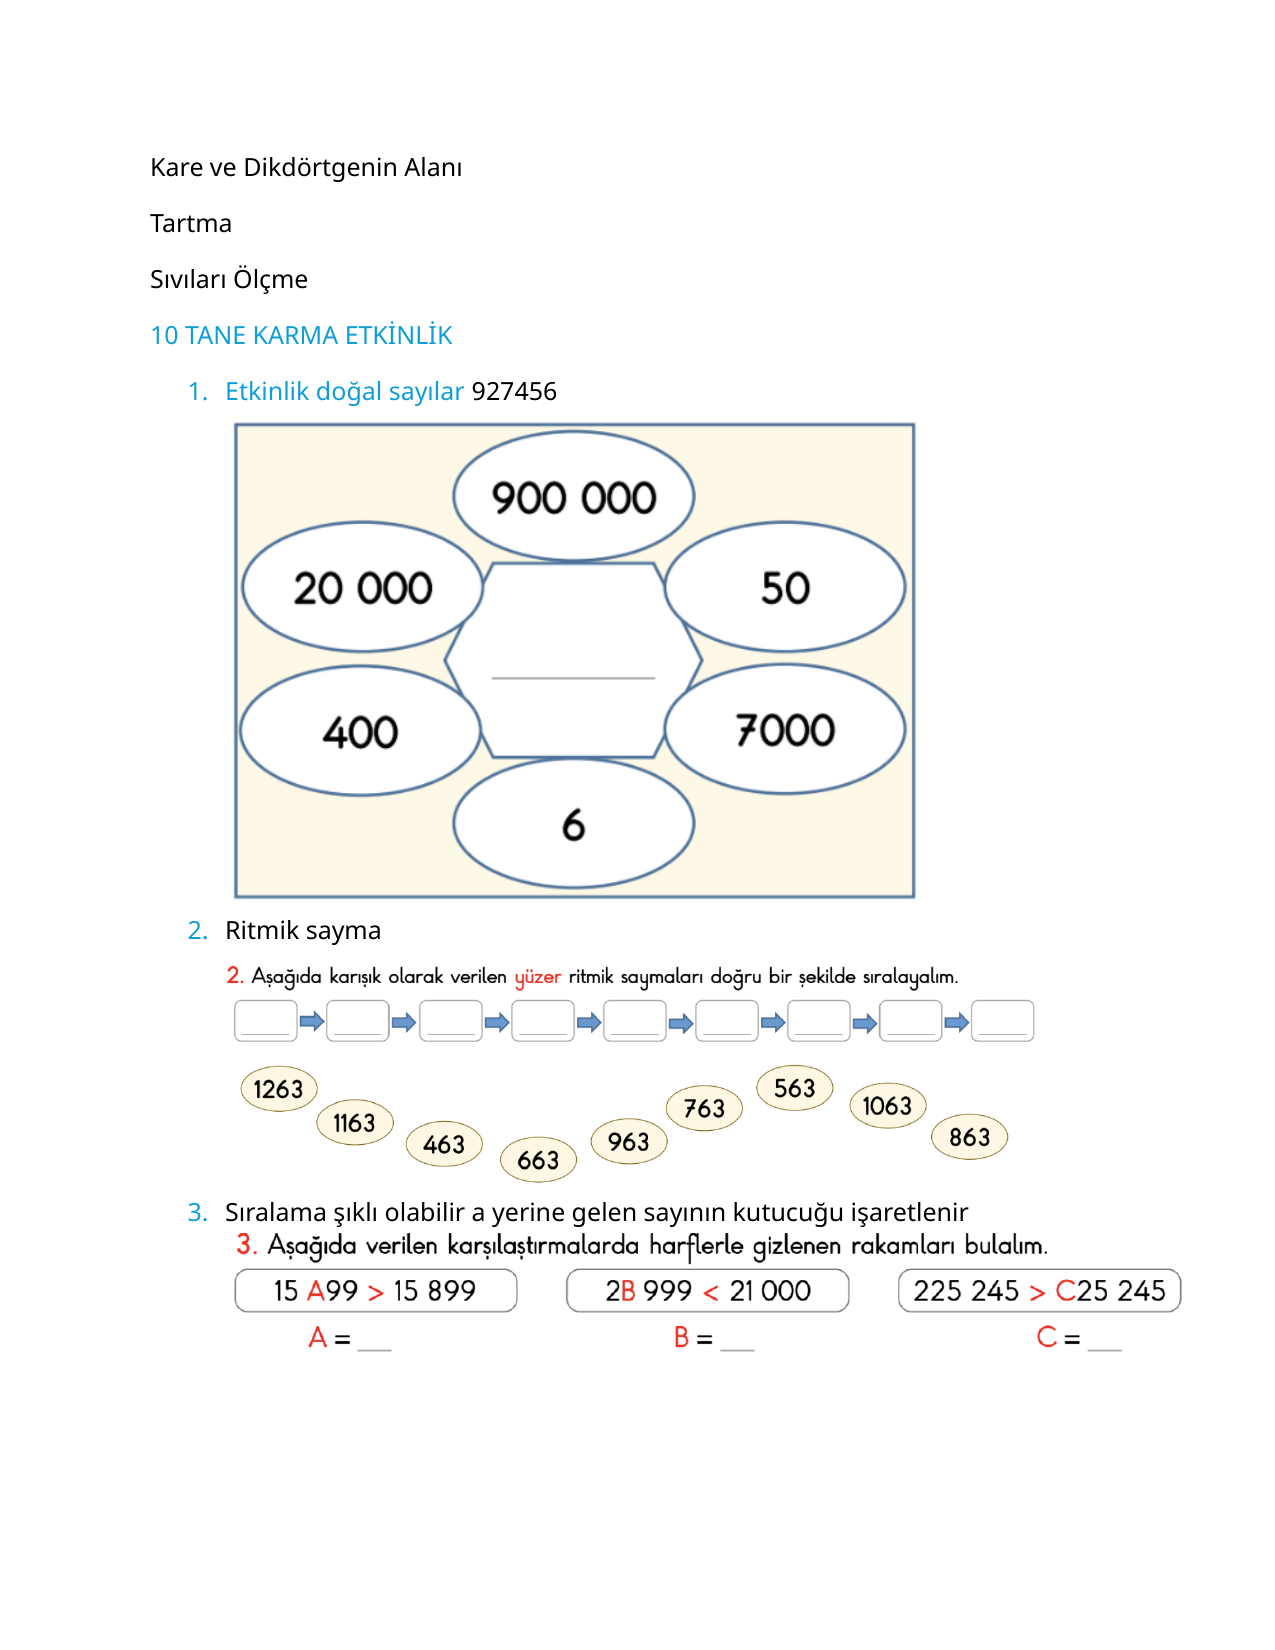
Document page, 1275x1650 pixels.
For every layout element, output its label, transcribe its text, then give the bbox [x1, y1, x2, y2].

text Kare ve Dikdörtgenin Alanı [150, 150, 1125, 184]
picture [225, 1233, 1200, 1369]
picture [225, 412, 920, 908]
picture [225, 952, 1044, 1190]
text 10 TANE KARMA ETKİNLİK [150, 317, 1125, 352]
text Sıvıları Ölçme [150, 262, 1125, 296]
text Tartma [150, 206, 1125, 240]
